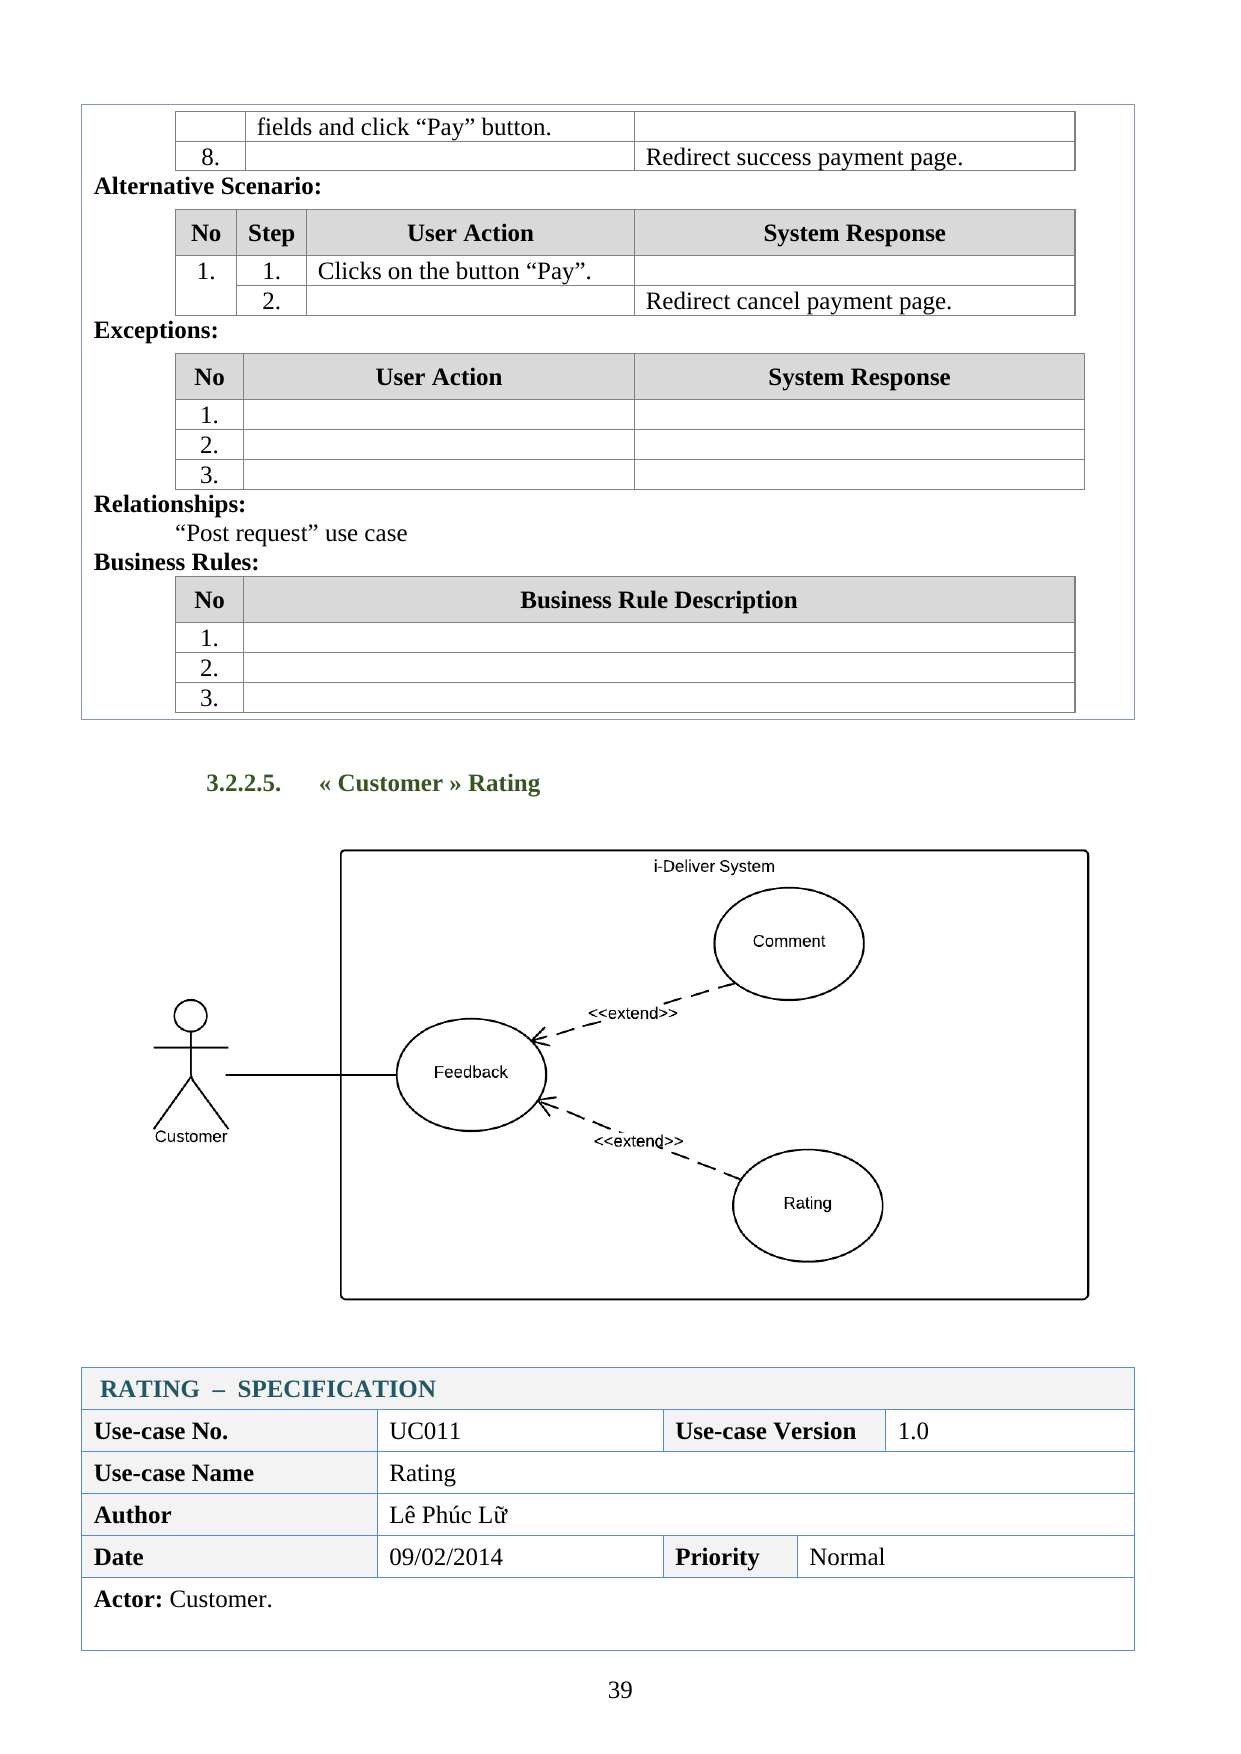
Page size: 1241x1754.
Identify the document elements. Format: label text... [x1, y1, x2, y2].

table_cell 1.0 [886, 1410, 1134, 1451]
table_cell 09/02/2014 [378, 1536, 663, 1577]
table_cell Use-case No. [82, 1410, 377, 1451]
table_cell Lê Phúc Lữ [378, 1494, 1134, 1535]
picture [112, 811, 1128, 1349]
table_header RATING – SPECIFICATION [82, 1368, 1134, 1409]
subtitle « Customer » Rating [206, 768, 1146, 796]
table_cell UC011 [378, 1410, 663, 1451]
table_cell Date [82, 1536, 377, 1577]
table_cell Author [82, 1494, 377, 1535]
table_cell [82, 105, 1134, 719]
table_cell Use-case Version [664, 1410, 885, 1451]
table_cell Use-case Name [82, 1452, 377, 1493]
table_cell Priority [664, 1536, 797, 1577]
table_cell Rating [378, 1452, 1134, 1493]
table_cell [82, 1578, 1134, 1650]
table_cell Normal [798, 1536, 1134, 1577]
